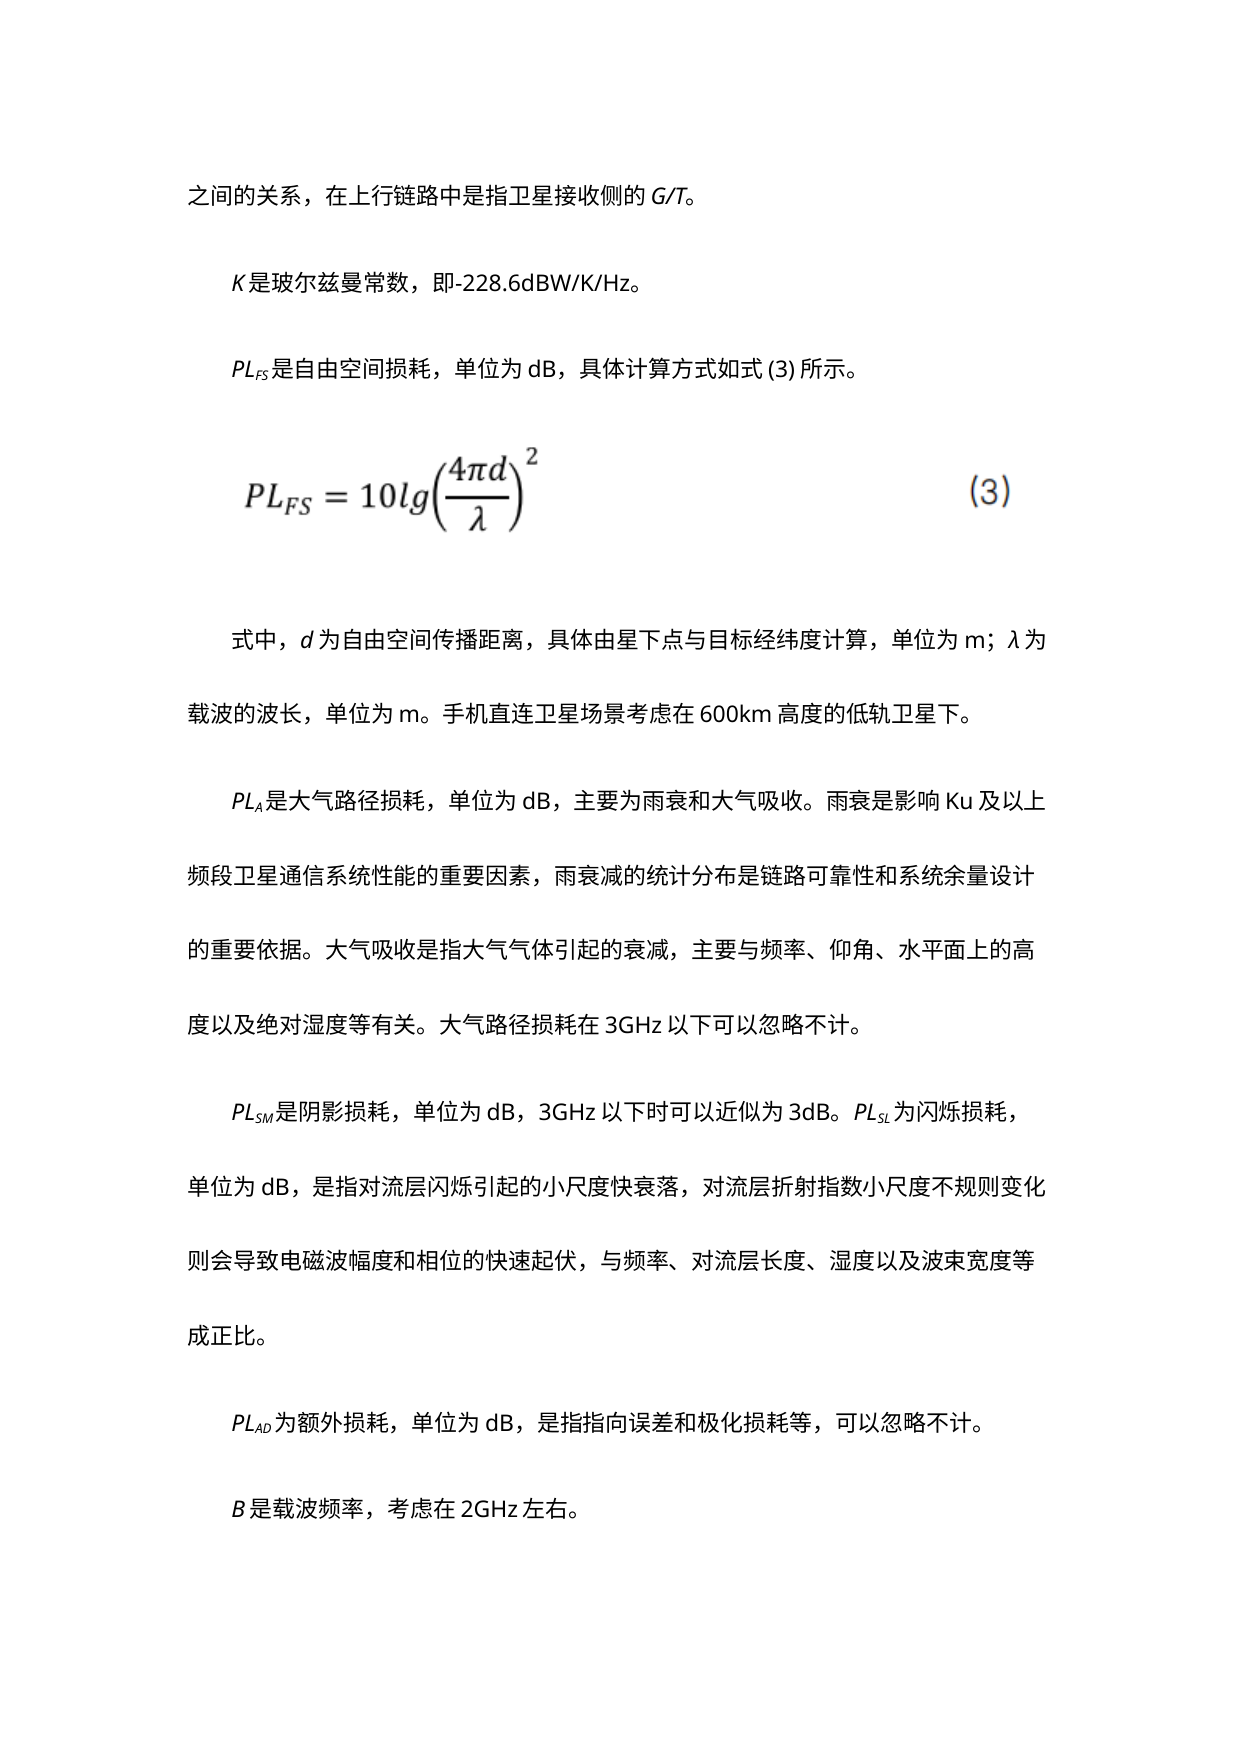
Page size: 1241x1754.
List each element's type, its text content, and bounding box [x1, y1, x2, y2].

text PLA是大气路径损耗，单位为dB，主要为雨衰和大气吸收。雨衰是影响Ku及以上频段卫星通信系统性能的重要因素，雨衰减的统计分布是链路可靠性和系统余量设计的重要依据。大气吸收是指大气气体引起的衰减，主要与频率、仰角、水平面上的高度以及绝对湿度等有关。大气路径损耗在3GHz以下可以忽略不计。 [187, 767, 1053, 1056]
text B是载波频率，考虑在2GHz左右。 [187, 1475, 1053, 1540]
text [187, 162, 1053, 227]
picture [187, 422, 1053, 559]
text K是玻尔兹曼常数，即-228.6dBW/K/Hz。 [187, 249, 1053, 314]
text PLAD为额外损耗，单位为dB，是指指向误差和极化损耗等，可以忽略不计。 [187, 1388, 1053, 1453]
text PLFS是自由空间损耗，单位为dB，具体计算方式如式 (3) 所示。 [187, 335, 1053, 400]
text PLSM是阴影损耗，单位为dB，3GHz以下时可以近似为3dB。PLSL为闪烁损耗，单位为dB，是指对流层闪烁引起的小尺度快衰落，对流层折射指数小尺度不规则变化则会导致电磁波幅度和相位的快速起伏，与频率、对流层长度、湿度以及波束宽度等成正比。 [187, 1078, 1053, 1367]
text 式中，d为自由空间传播距离，具体由星下点与目标经纬度计算，单位为m；λ为载波的波长，单位为m。手机直连卫星场景考虑在600km高度的低轨卫星下。 [187, 606, 1053, 746]
